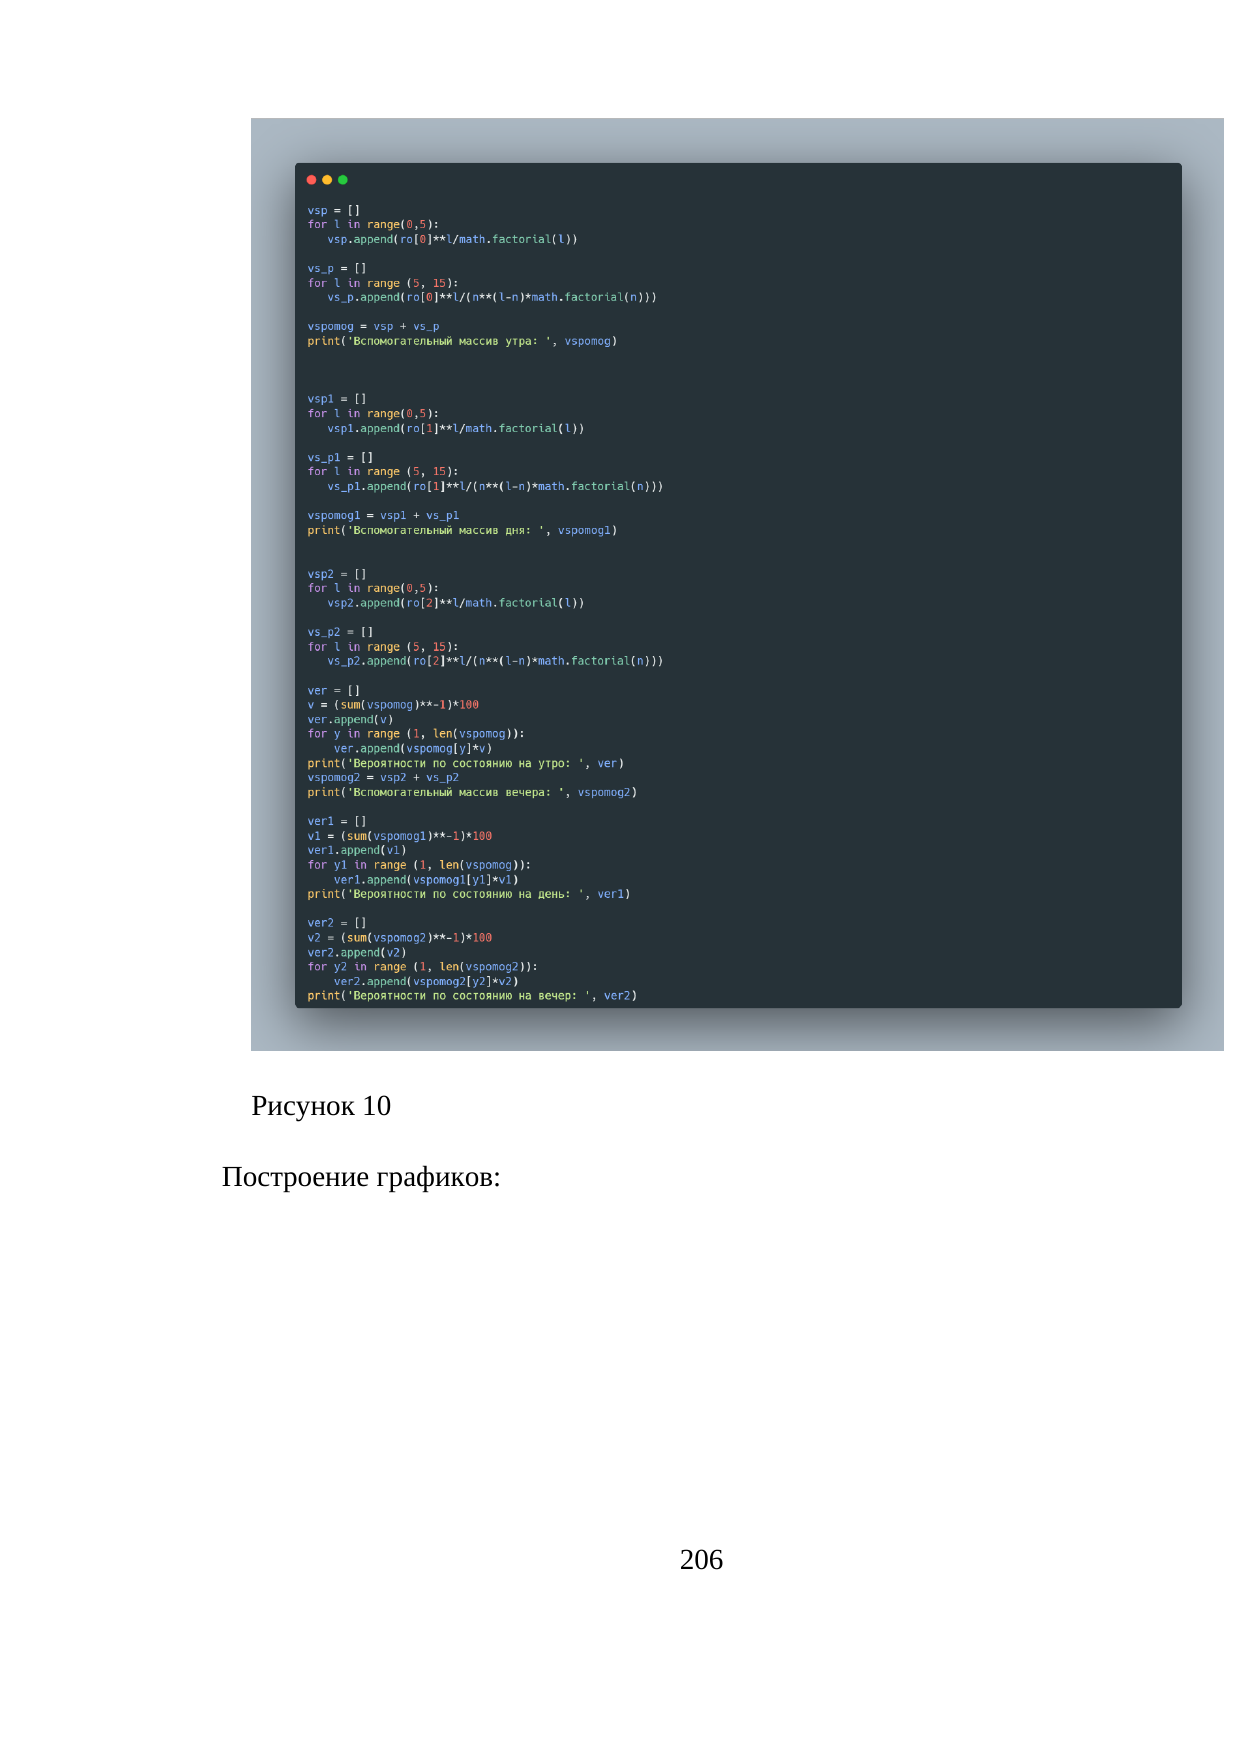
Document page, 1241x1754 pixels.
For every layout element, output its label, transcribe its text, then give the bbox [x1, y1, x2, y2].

picture [251, 118, 1224, 1051]
text Построение графиков: [177, 1159, 1152, 1193]
